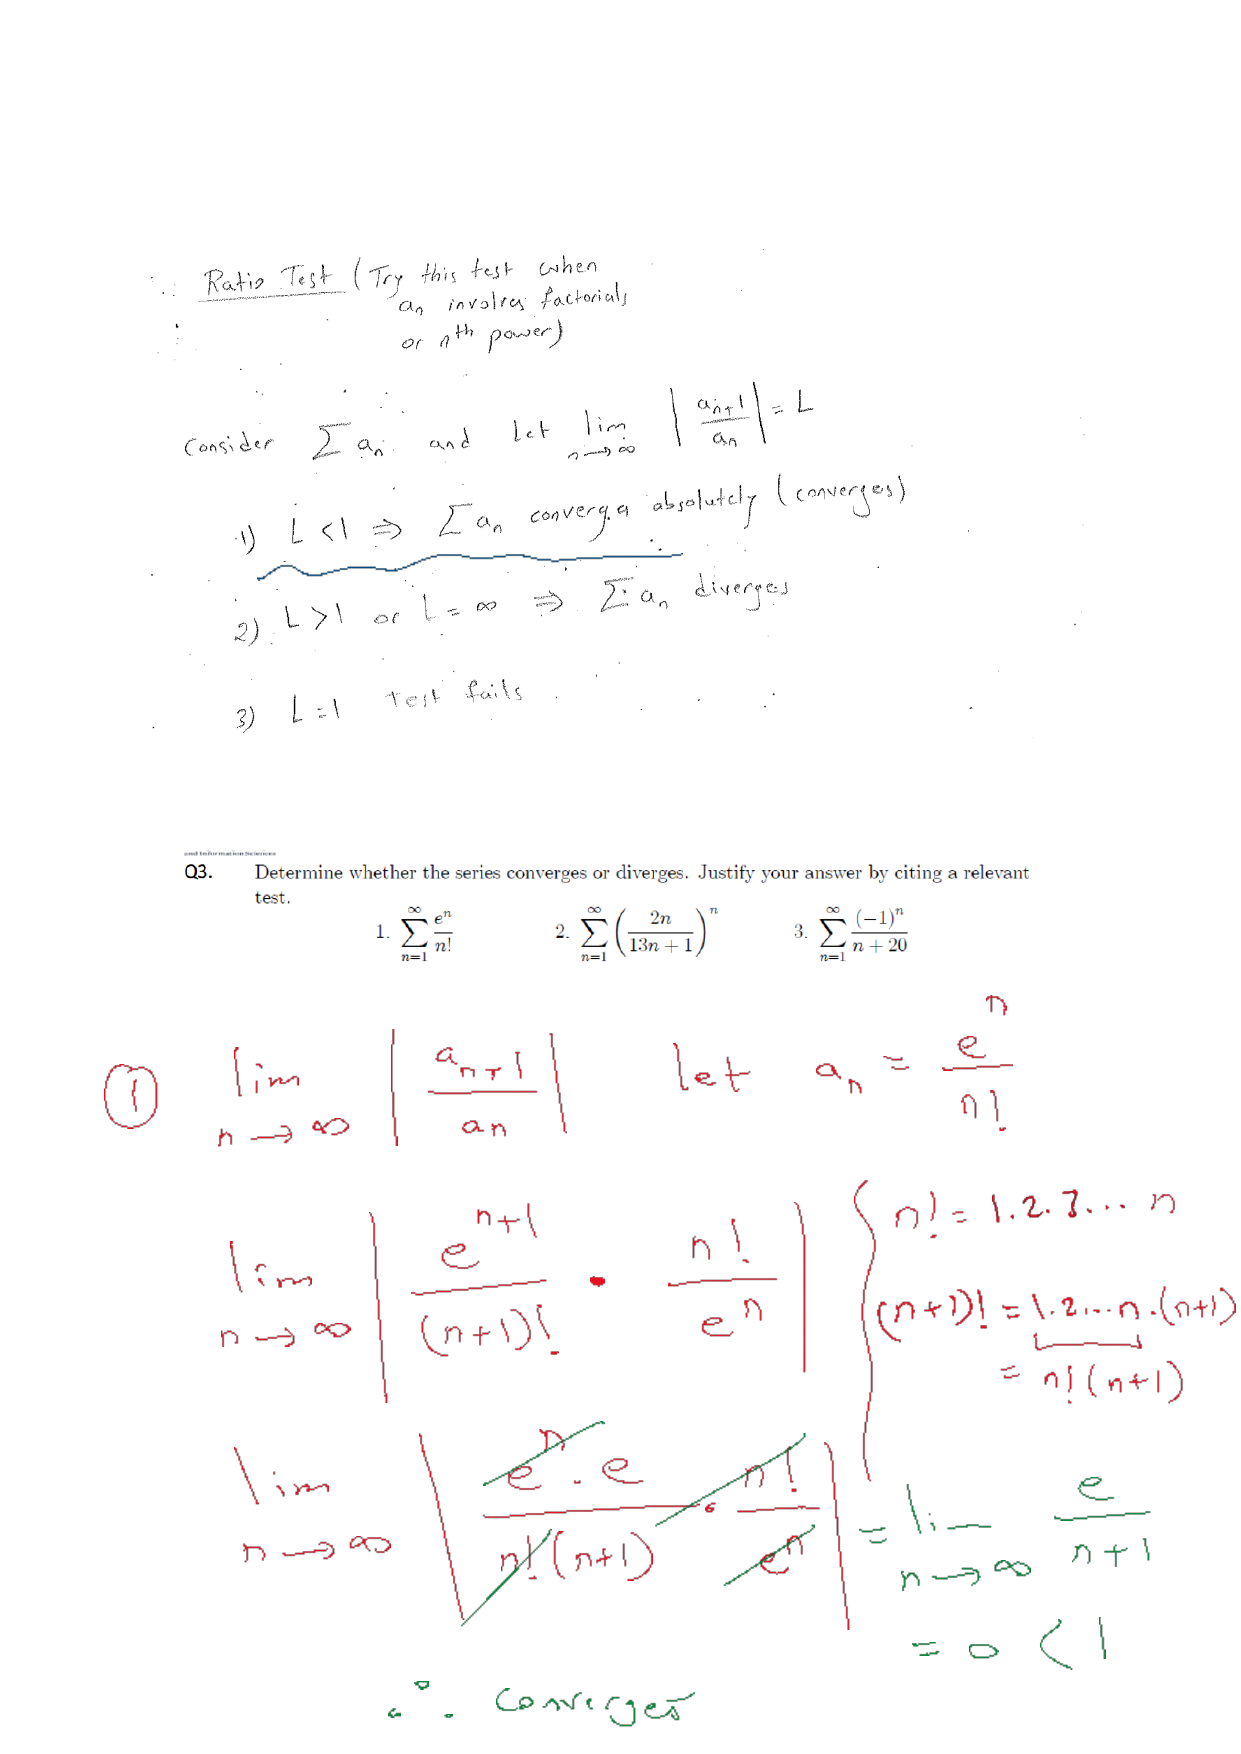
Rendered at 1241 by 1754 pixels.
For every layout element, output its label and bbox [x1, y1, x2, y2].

picture [234, 1447, 329, 1506]
picture [816, 1056, 909, 1095]
picture [150, 243, 1091, 738]
picture [428, 1032, 567, 1138]
picture [912, 1642, 941, 1656]
picture [414, 1681, 429, 1690]
picture [668, 1202, 807, 1374]
picture [1072, 1537, 1151, 1567]
picture [221, 1323, 351, 1347]
picture [391, 1029, 398, 1146]
picture [230, 1241, 312, 1294]
picture [590, 1276, 605, 1287]
picture [1040, 1619, 1074, 1670]
picture [673, 1043, 752, 1092]
picture [150, 850, 1091, 1017]
picture [942, 1036, 1013, 1071]
picture [969, 1643, 999, 1660]
picture [369, 1212, 389, 1403]
picture [411, 1202, 559, 1358]
picture [1099, 1617, 1106, 1659]
picture [419, 1421, 851, 1630]
picture [859, 1484, 993, 1545]
picture [104, 1064, 159, 1129]
picture [242, 1536, 391, 1564]
picture [961, 1090, 1006, 1131]
picture [234, 1047, 299, 1098]
picture [443, 1714, 453, 1719]
picture [218, 1118, 349, 1148]
picture [496, 1688, 695, 1728]
picture [388, 1707, 401, 1718]
picture [854, 1179, 1236, 1521]
picture [901, 1560, 1031, 1591]
